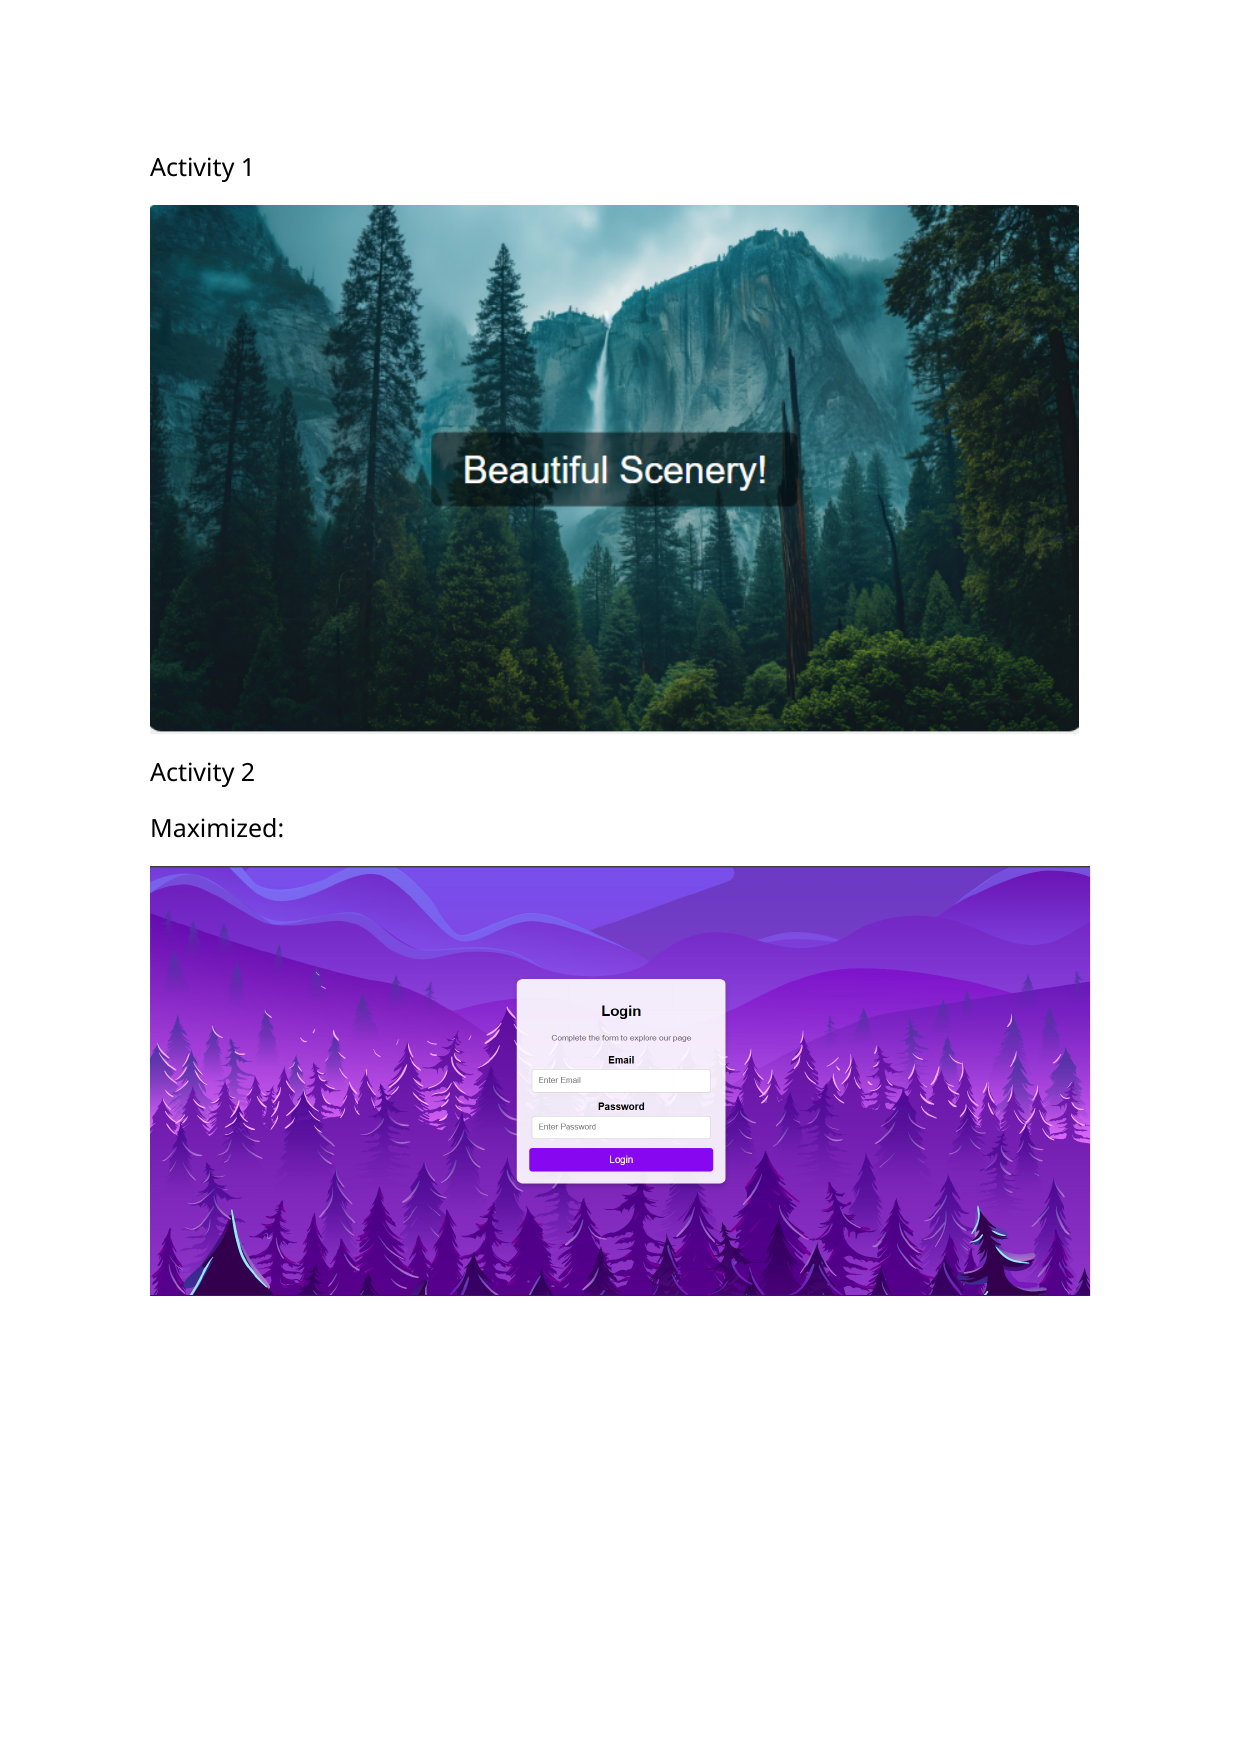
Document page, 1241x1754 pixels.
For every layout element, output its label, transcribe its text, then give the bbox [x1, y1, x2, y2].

text Activity 1 [150, 150, 1090, 184]
picture [150, 205, 1079, 734]
text Activity 2 [150, 755, 1090, 789]
picture [150, 866, 1091, 1296]
text Maximized: [150, 811, 1090, 845]
